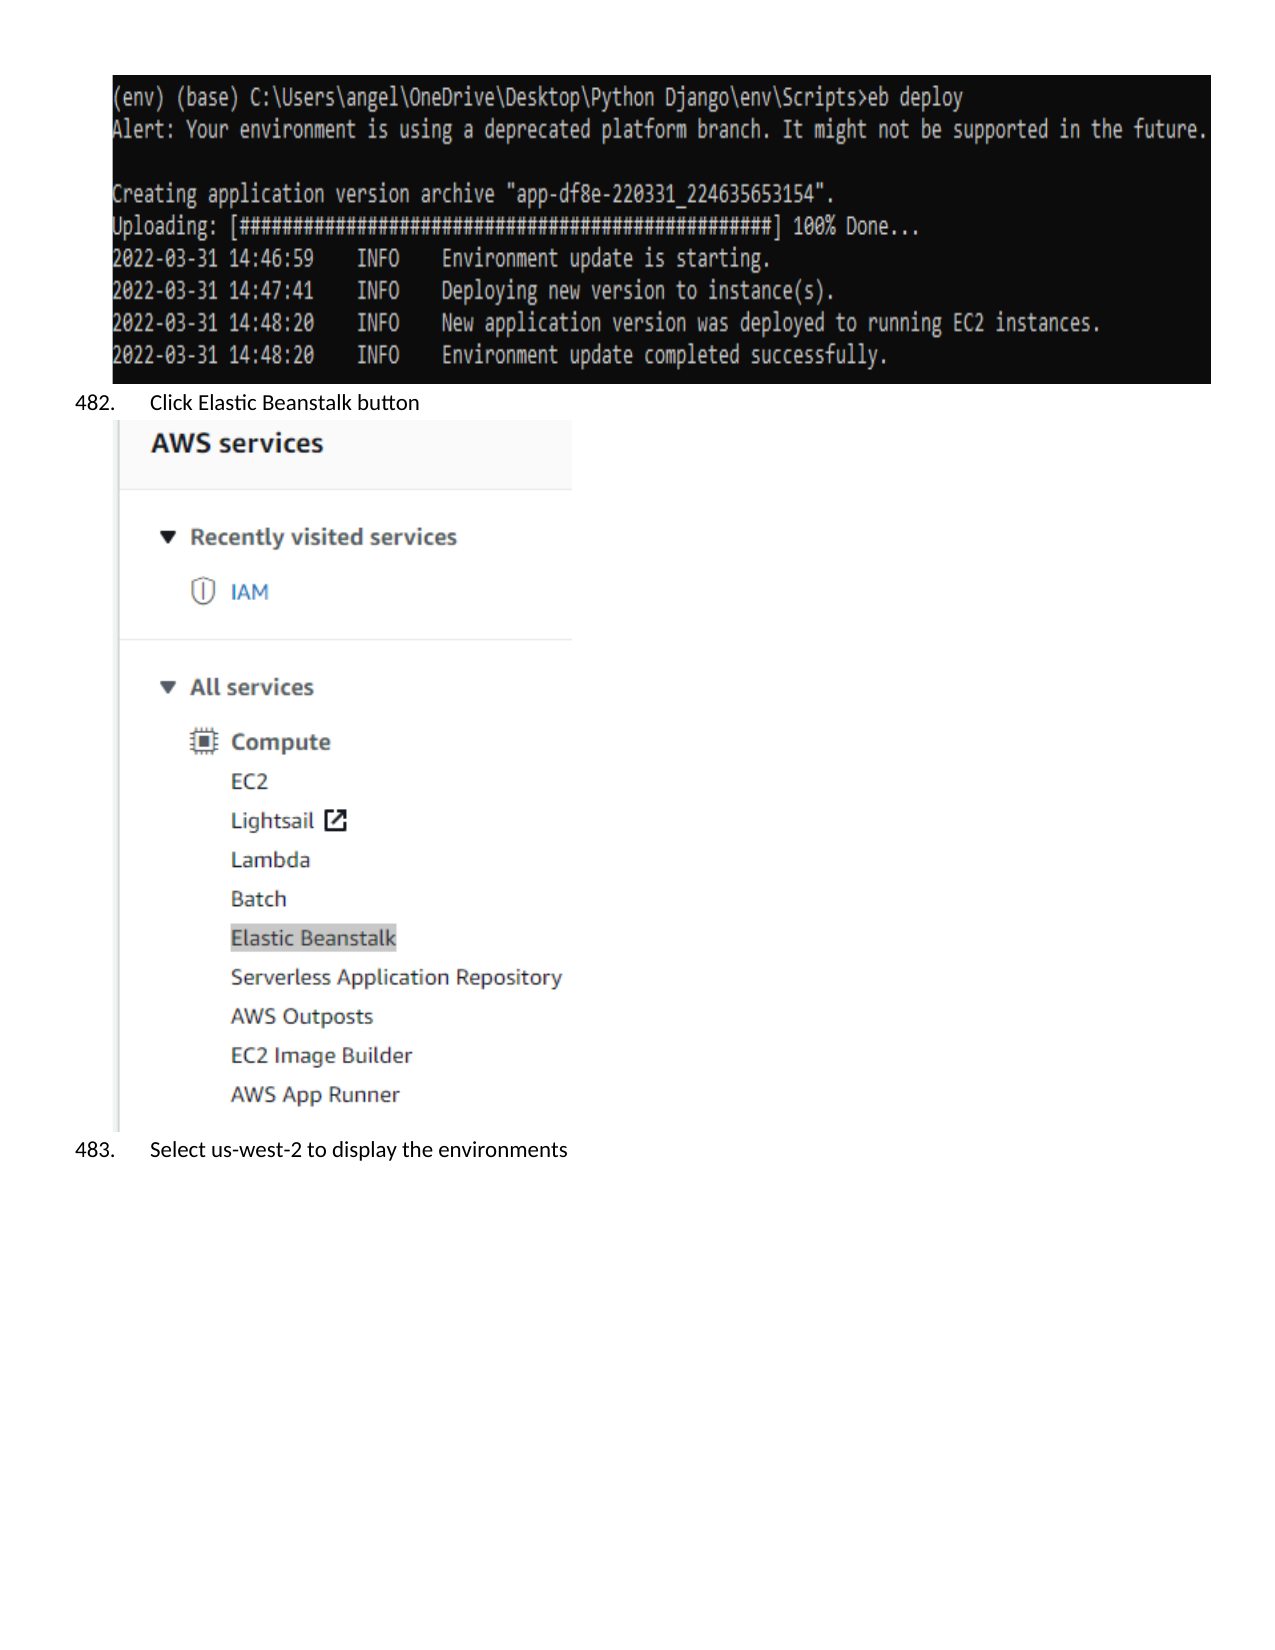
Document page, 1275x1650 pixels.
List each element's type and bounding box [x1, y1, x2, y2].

picture [112, 420, 572, 1132]
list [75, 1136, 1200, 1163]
picture [112, 75, 1211, 384]
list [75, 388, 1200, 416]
